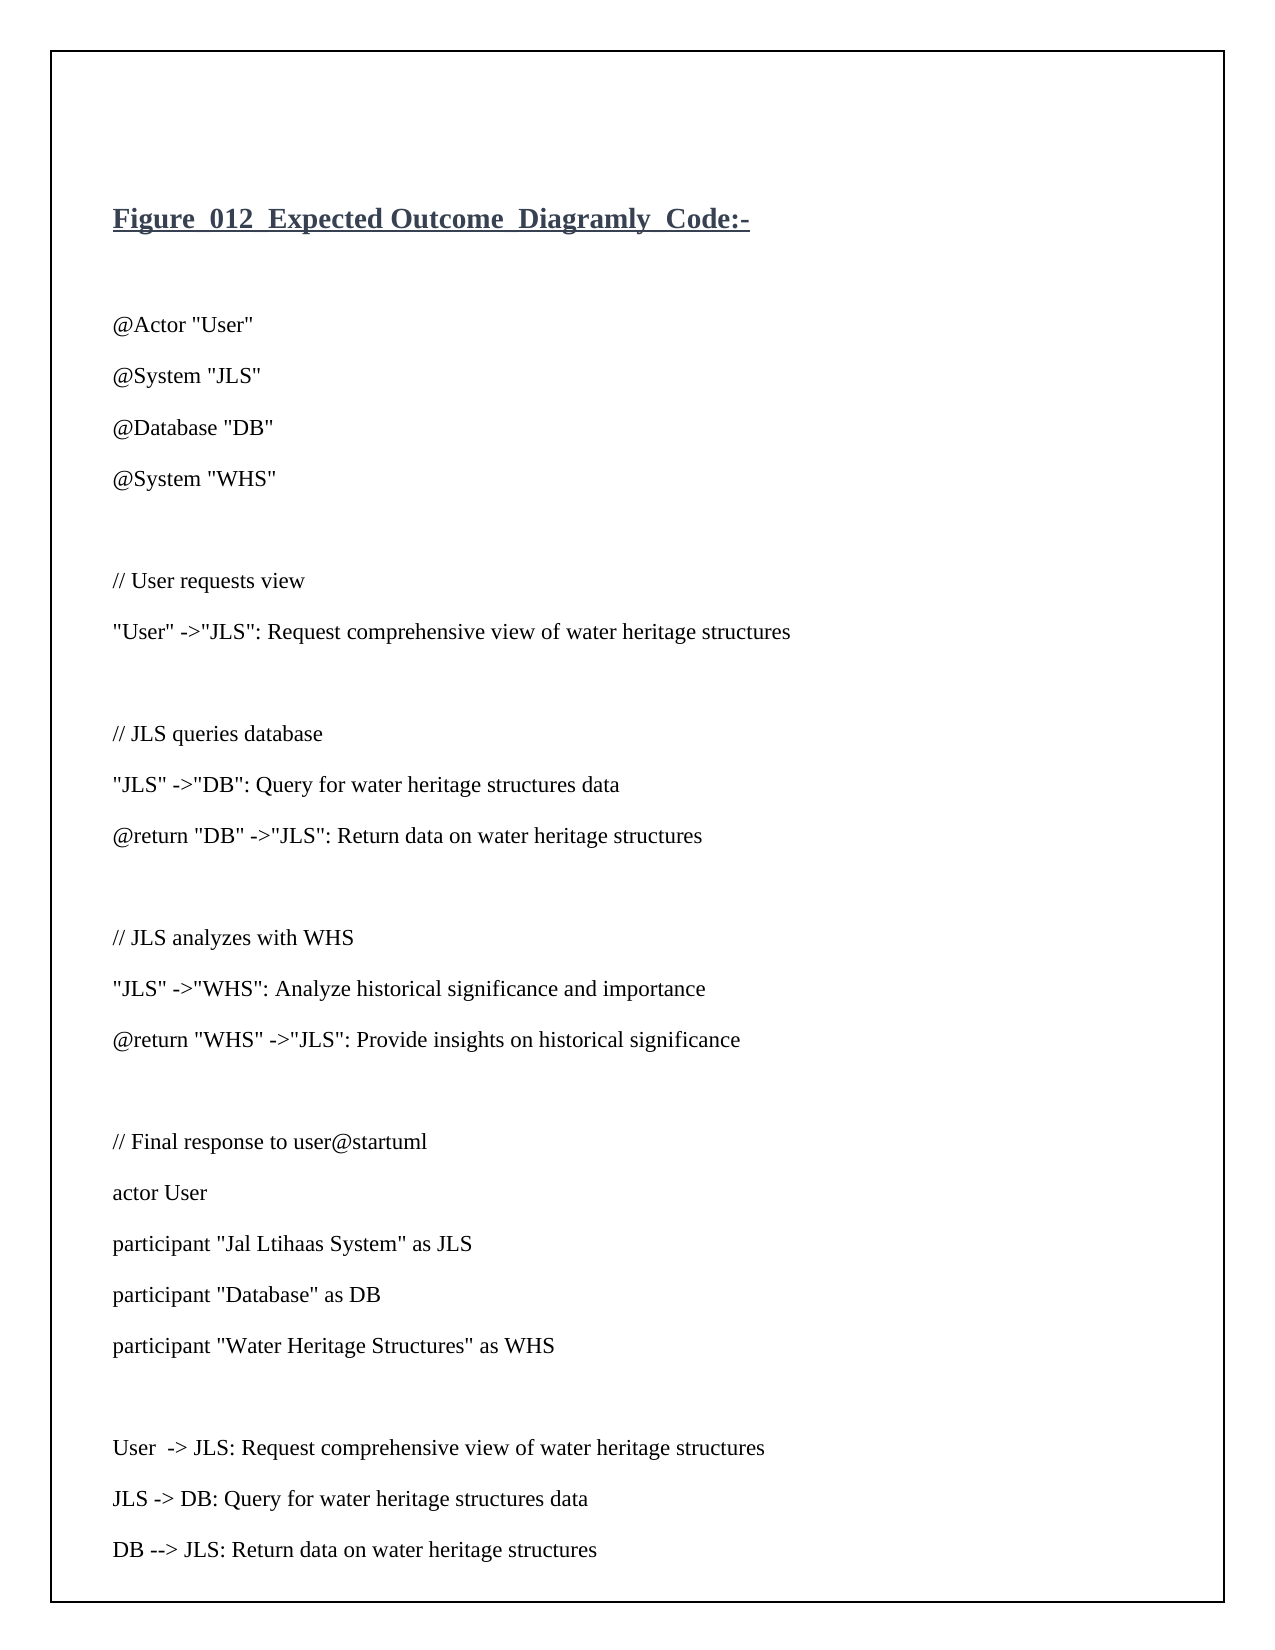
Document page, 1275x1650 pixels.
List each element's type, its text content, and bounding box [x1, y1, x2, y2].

text User -> JLS: Request comprehensive view of water heritage structures [112, 1434, 1191, 1461]
text Figure_012_Expected Outcome_Diagramly_Code:- [112, 201, 1191, 234]
text participant "Jal Ltihaas System" as JLS [112, 1230, 1191, 1257]
text @return "WHS" ->"JLS": Provide insights on historical significance [112, 1026, 1191, 1052]
text @System "WHS" [112, 464, 1191, 491]
text // User requests view [112, 567, 1191, 593]
text "JLS" ->"WHS": Analyze historical significance and importance [112, 975, 1191, 1001]
text @Database "DB" [112, 413, 1191, 440]
text "User" ->"JLS": Request comprehensive view of water heritage structures [112, 618, 1191, 644]
text // Final response to user@startuml [112, 1128, 1191, 1154]
text participant "Database" as DB [112, 1281, 1191, 1308]
text JLS -> DB: Query for water heritage structures data [112, 1485, 1191, 1512]
text participant "Water Heritage Structures" as WHS [112, 1332, 1191, 1359]
text actor User [112, 1179, 1191, 1206]
text // JLS analyzes with WHS [112, 924, 1191, 950]
text @System "JLS" [112, 362, 1191, 389]
text @return "DB" ->"JLS": Return data on water heritage structures [112, 822, 1191, 848]
text "JLS" ->"DB": Query for water heritage structures data [112, 771, 1191, 797]
text // JLS queries database [112, 720, 1191, 746]
text @Actor "User" [112, 311, 1191, 338]
text DB --> JLS: Return data on water heritage structures [112, 1536, 1191, 1563]
